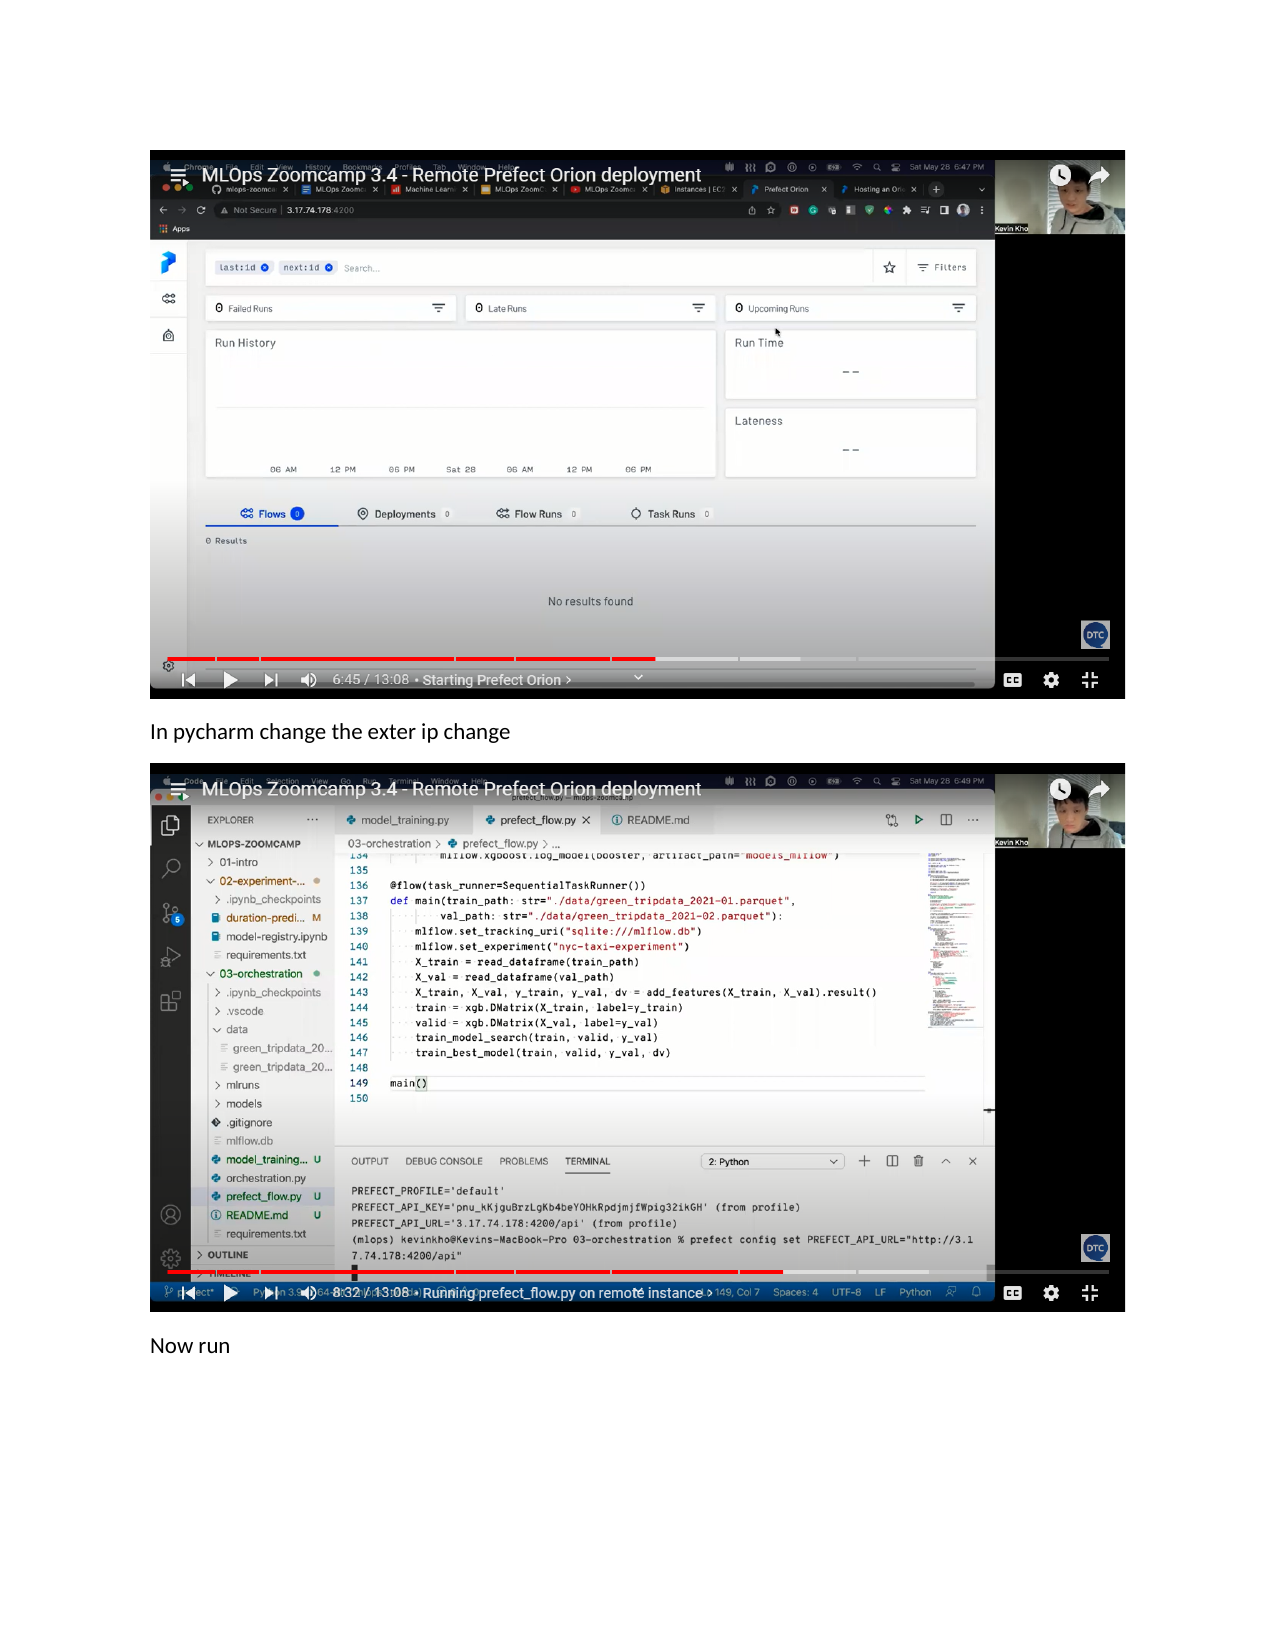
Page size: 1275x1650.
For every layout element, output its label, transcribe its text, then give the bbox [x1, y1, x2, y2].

text In pycharm change the exter ip change [150, 717, 1125, 745]
text Now run [150, 1331, 1125, 1359]
picture [150, 150, 1125, 699]
picture [150, 763, 1125, 1312]
